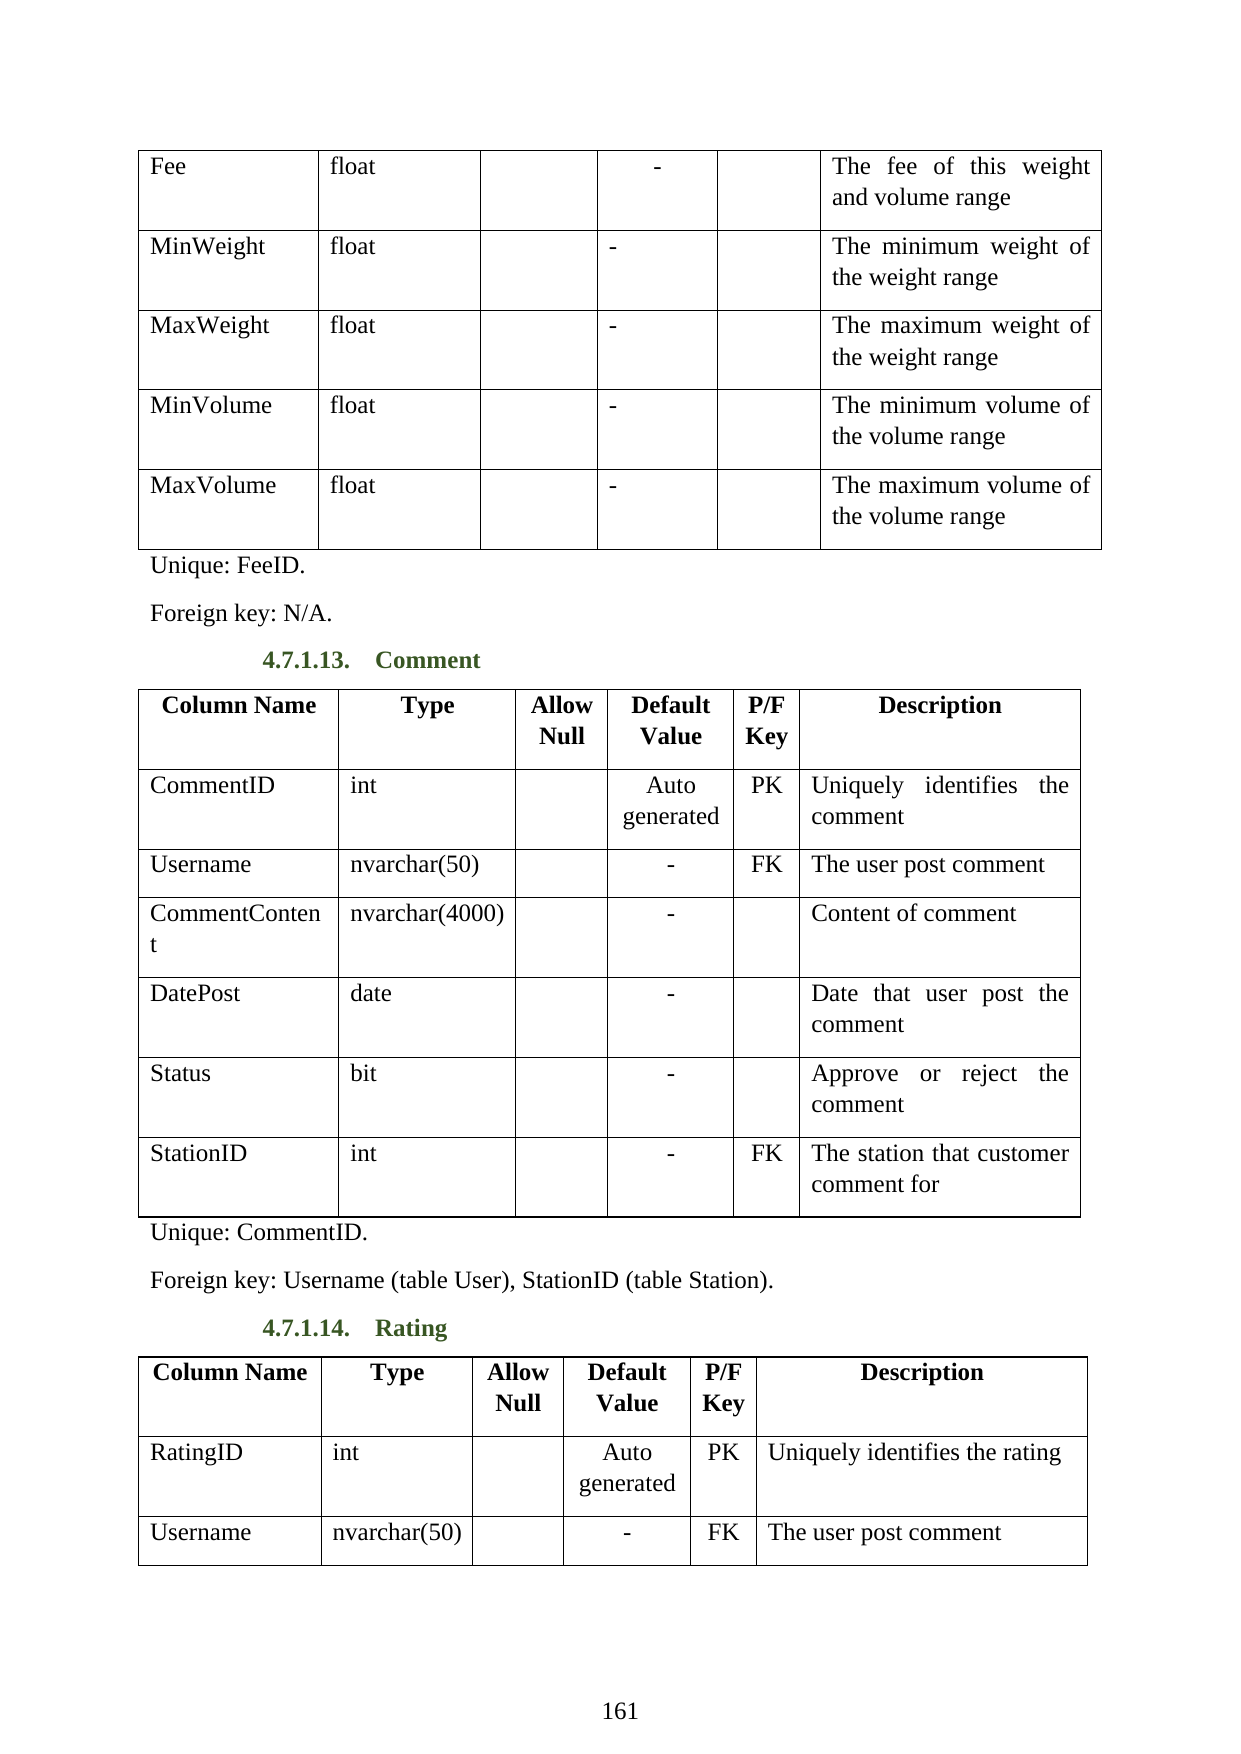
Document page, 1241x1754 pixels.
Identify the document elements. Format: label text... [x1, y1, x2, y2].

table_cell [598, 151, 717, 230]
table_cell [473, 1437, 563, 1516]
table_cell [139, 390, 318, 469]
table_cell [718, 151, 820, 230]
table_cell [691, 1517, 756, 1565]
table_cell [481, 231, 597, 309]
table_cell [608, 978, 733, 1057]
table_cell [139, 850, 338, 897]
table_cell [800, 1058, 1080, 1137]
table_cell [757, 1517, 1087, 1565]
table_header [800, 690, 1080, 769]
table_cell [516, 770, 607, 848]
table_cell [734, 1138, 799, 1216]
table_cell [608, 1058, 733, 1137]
text Foreign key: N/A. [150, 598, 1090, 626]
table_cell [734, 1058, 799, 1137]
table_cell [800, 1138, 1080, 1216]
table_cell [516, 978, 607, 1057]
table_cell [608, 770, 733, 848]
text Unique: FeeID. [150, 550, 1090, 579]
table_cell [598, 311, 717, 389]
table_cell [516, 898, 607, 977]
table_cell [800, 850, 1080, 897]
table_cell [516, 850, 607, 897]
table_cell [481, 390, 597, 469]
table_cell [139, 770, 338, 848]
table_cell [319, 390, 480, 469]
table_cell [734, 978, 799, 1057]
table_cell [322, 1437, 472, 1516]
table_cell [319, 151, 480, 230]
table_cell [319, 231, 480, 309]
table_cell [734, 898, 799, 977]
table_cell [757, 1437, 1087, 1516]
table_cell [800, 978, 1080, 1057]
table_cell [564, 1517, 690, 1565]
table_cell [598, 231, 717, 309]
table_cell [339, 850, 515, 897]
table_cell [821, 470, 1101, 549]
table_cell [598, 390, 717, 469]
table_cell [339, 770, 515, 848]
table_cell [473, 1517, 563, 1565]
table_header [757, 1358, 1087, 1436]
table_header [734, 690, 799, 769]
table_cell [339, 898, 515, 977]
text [150, 1265, 1090, 1294]
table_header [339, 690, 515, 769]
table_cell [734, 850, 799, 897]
subtitle Comment [262, 645, 1090, 674]
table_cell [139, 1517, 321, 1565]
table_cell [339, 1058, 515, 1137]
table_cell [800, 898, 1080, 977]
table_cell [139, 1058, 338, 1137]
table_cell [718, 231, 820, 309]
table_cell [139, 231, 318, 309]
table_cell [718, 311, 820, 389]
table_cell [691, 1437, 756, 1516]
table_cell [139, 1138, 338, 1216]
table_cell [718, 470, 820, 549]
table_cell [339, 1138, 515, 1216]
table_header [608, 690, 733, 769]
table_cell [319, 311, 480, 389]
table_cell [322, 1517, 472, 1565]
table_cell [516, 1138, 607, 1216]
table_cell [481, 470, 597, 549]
text Unique: CommentID. [150, 1217, 1090, 1246]
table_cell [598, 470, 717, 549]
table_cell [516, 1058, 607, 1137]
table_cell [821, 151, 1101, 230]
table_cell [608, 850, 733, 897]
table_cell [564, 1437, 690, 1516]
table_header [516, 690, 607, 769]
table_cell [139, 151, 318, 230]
subtitle Rating [262, 1313, 1090, 1342]
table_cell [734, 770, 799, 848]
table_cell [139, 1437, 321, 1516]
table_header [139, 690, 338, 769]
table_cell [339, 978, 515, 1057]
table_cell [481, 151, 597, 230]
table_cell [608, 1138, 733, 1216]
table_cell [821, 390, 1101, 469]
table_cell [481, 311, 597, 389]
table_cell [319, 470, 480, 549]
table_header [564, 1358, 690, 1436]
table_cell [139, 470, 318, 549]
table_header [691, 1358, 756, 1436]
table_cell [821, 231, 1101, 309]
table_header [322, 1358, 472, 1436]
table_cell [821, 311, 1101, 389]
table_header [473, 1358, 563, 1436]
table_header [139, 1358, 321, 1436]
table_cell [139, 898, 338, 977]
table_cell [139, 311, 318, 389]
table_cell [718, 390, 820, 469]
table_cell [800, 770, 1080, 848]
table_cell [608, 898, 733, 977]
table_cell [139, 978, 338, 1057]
